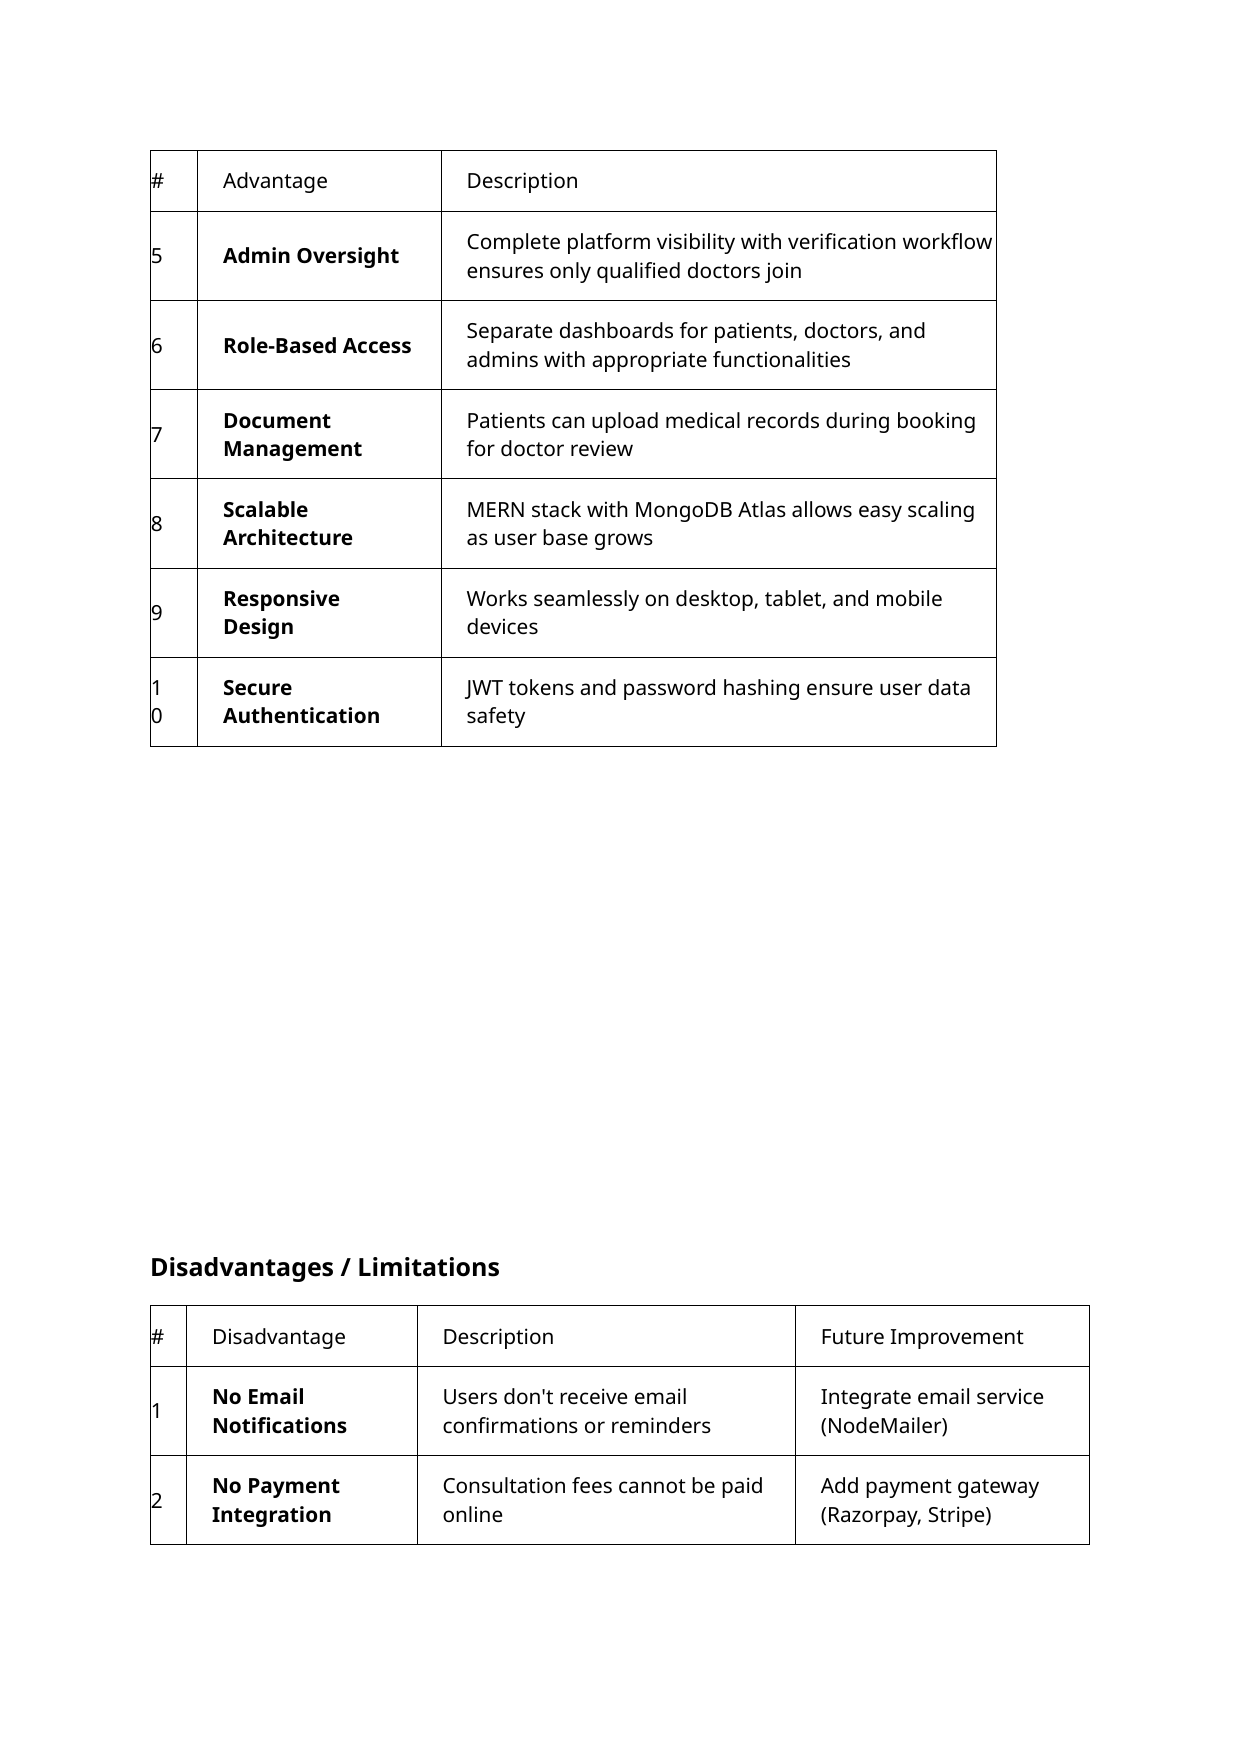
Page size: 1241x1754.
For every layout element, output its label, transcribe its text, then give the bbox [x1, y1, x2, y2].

table_cell Responsive Design [198, 569, 441, 657]
table_header # [151, 151, 197, 211]
table_header Advantage [198, 151, 441, 211]
table_cell Users don't receive email confirmations or reminders [418, 1367, 795, 1455]
table_cell Scalable Architecture [198, 479, 441, 567]
table_cell Add payment gateway (Razorpay, Stripe) [796, 1456, 1089, 1544]
table_cell JWT tokens and password hashing ensure user data safety [442, 658, 996, 746]
table_header Description [418, 1306, 795, 1366]
table_header Future Improvement [796, 1306, 1089, 1366]
text Disadvantages / Limitations [150, 1249, 1090, 1283]
table_cell 1 [151, 1367, 186, 1455]
table_cell 7 [151, 390, 197, 478]
table_cell Complete platform visibility with verification workflow ensures only qualified doctors join [442, 212, 996, 300]
table_cell 10 [151, 658, 197, 746]
table_cell Patients can upload medical records during booking for doctor review [442, 390, 996, 478]
table_cell 8 [151, 479, 197, 567]
table_cell 2 [151, 1456, 186, 1544]
table_header Description [442, 151, 996, 211]
table_header Disadvantage [187, 1306, 417, 1366]
table_cell Document Management [198, 390, 441, 478]
table_cell Separate dashboards for patients, doctors, and admins with appropriate functionalities [442, 301, 996, 389]
table_cell Role-Based Access [198, 301, 441, 389]
table_cell Secure Authentication [198, 658, 441, 746]
table_header # [151, 1306, 186, 1366]
table_cell No Email Notifications [187, 1367, 417, 1455]
table_cell 5 [151, 212, 197, 300]
table_cell 6 [151, 301, 197, 389]
table_cell Admin Oversight [198, 212, 441, 300]
table_cell 9 [151, 569, 197, 657]
table_cell MERN stack with MongoDB Atlas allows easy scaling as user base grows [442, 479, 996, 567]
table_cell Consultation fees cannot be paid online [418, 1456, 795, 1544]
table_cell Integrate email service (NodeMailer) [796, 1367, 1089, 1455]
table_cell Works seamlessly on desktop, tablet, and mobile devices [442, 569, 996, 657]
table_cell No Payment Integration [187, 1456, 417, 1544]
